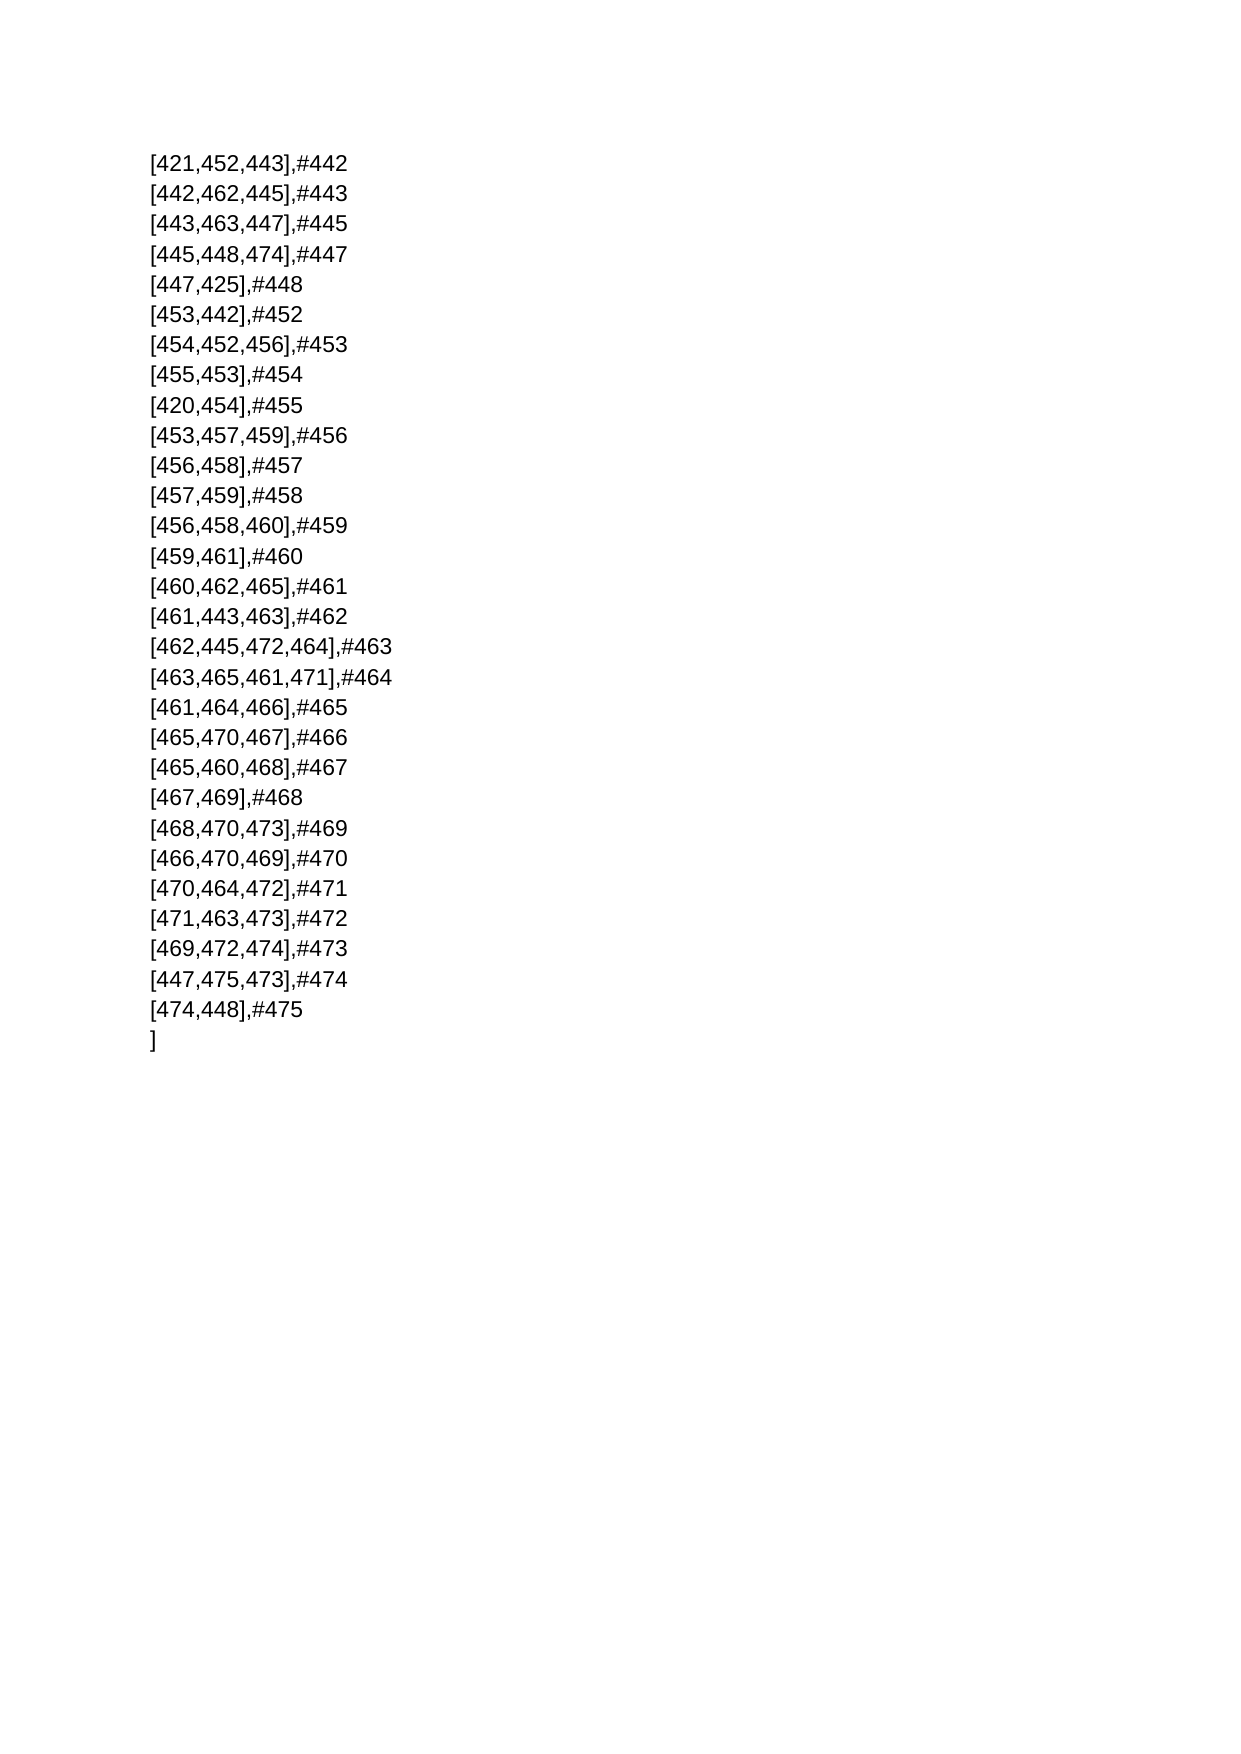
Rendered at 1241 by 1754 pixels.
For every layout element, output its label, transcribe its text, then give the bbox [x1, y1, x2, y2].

text [461,443,463],#462 [150, 603, 1090, 629]
text [447,425],#448 [150, 271, 1090, 297]
text [465,470,467],#466 [150, 724, 1090, 750]
text [469,472,474],#473 [150, 935, 1090, 962]
text ] [150, 1026, 1090, 1052]
text [462,445,472,464],#463 [150, 633, 1090, 660]
text [453,442],#452 [150, 301, 1090, 327]
text [460,462,465],#461 [150, 573, 1090, 599]
text [468,470,473],#469 [150, 814, 1090, 841]
text [445,448,474],#447 [150, 241, 1090, 267]
text [454,452,456],#453 [150, 331, 1090, 358]
text [459,461],#460 [150, 543, 1090, 569]
text [443,463,447],#445 [150, 210, 1090, 237]
text [457,459],#458 [150, 482, 1090, 509]
text [453,457,459],#456 [150, 422, 1090, 448]
text [474,448],#475 [150, 996, 1090, 1022]
text [442,462,445],#443 [150, 180, 1090, 207]
text [456,458,460],#459 [150, 512, 1090, 539]
text [447,475,473],#474 [150, 966, 1090, 992]
text [455,453],#454 [150, 361, 1090, 388]
text [421,452,443],#442 [150, 150, 1090, 176]
text [470,464,472],#471 [150, 875, 1090, 901]
text [466,470,469],#470 [150, 845, 1090, 871]
text [461,464,466],#465 [150, 694, 1090, 720]
text [420,454],#455 [150, 392, 1090, 418]
text [456,458],#457 [150, 452, 1090, 478]
text [465,460,468],#467 [150, 754, 1090, 781]
text [471,463,473],#472 [150, 905, 1090, 932]
text [467,469],#468 [150, 784, 1090, 811]
text [463,465,461,471],#464 [150, 663, 1090, 690]
